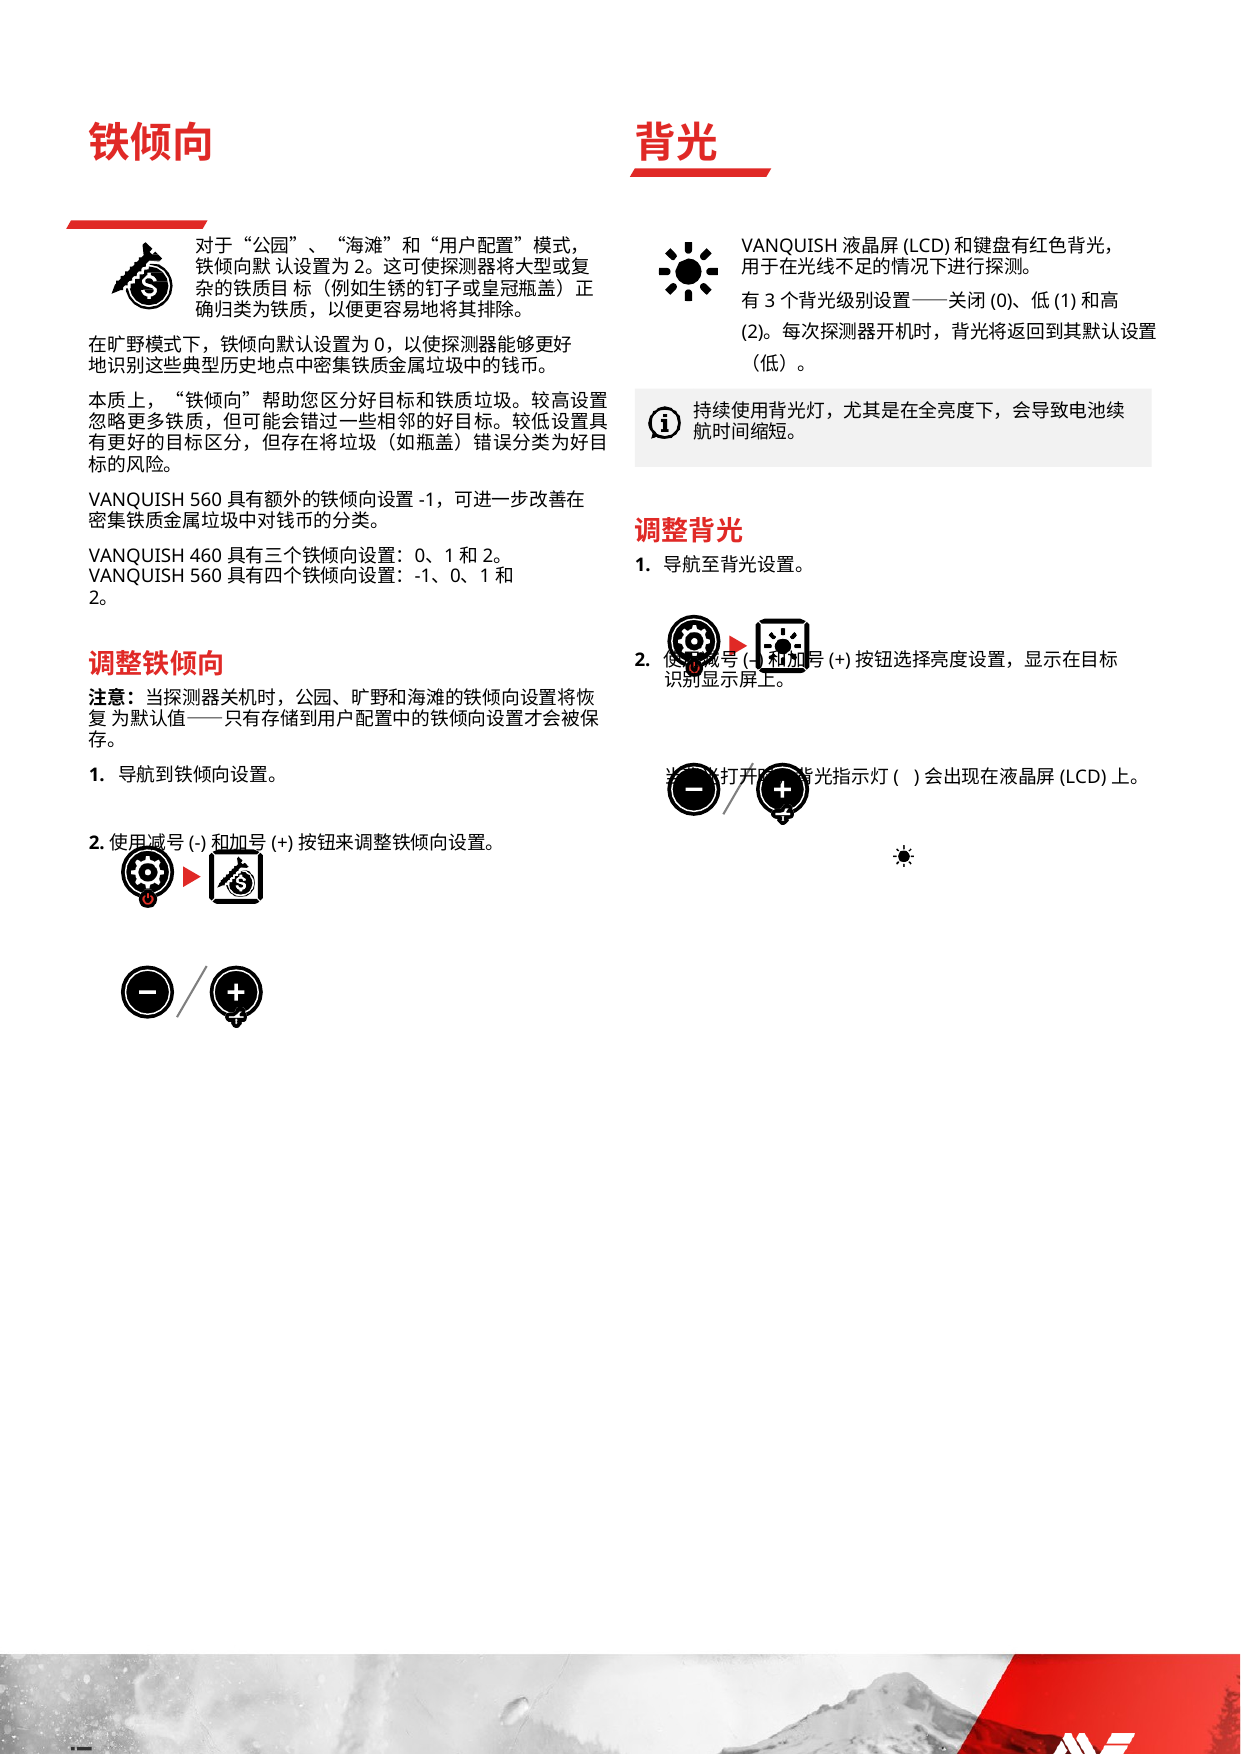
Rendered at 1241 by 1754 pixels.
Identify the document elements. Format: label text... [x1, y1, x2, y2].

picture [0, 0, 1241, 1754]
text VANQUISH 560 具有额外的铁倾向设置 -1，可进一步改善在密集铁质金属垃圾中对钱币的分类。 [88, 489, 596, 533]
text 对于“公园”、“海滩”和“用户配置”模式，铁倾向默 认设置为 2。这可使探测器将大型或复杂的铁质目 标（例如生锈的钉子或皇冠瓶盖）正确归类为铁质，以便更容易地将其排除。 [196, 235, 607, 322]
text 当背光打开时，背光指示灯 ( ) 会出现在液晶屏 (LCD) 上。 [664, 761, 1166, 788]
subtitle 调整铁倾向 [88, 642, 612, 681]
text 背光 [634, 104, 1166, 171]
text 注意：当探测器关机时，公园、旷野和海滩的铁倾向设置将恢复 为默认值——只有存储到用户配置中的铁倾向设置才会被保存。 [88, 687, 612, 752]
list 导航至背光设置。 [634, 549, 1166, 577]
text 在旷野模式下，铁倾向默认设置为 0，以使探测器能够更好地识别这些典型历史地点中密集铁质金属垃圾中的钱币。 [88, 334, 591, 378]
list 导航到铁倾向设置。 [88, 759, 612, 787]
text 有 3 个背光级别设置——关闭 (0)、低 (1) 和高 (2)。每次探测器开机时，背光将返回到其默认设置（低）。 [741, 286, 1160, 376]
text VANQUISH 液晶屏 (LCD) 和键盘有红色背光，用于在光线不足的情况下进行探测。 [741, 235, 1135, 279]
text 本质上，“铁倾向”帮助您区分好目标和铁质垃圾。较高设置忽略更多铁质，但可能会错过一些相邻的好目标。较低设置具有更好的目标区分，但存在将垃圾（如瓶盖）错误分类为好目标的风险。 [88, 390, 610, 477]
subtitle 铁倾向 [88, 104, 612, 171]
text VANQUISH 460 具有三个铁倾向设置：0、1 和 2。 VANQUISH 560 具有四个铁倾向设置：-1、0、1 和 2。 [88, 545, 519, 610]
list 使用减号 (–) 和加号 (+) 按钮选择亮度设置，显示在目标识别显示屏上。 [634, 649, 1136, 692]
text 2. 使用减号 (-) 和加号 (+) 按钮来调整铁倾向设置。 [88, 828, 1166, 855]
subtitle 调整背光 [634, 509, 1166, 548]
